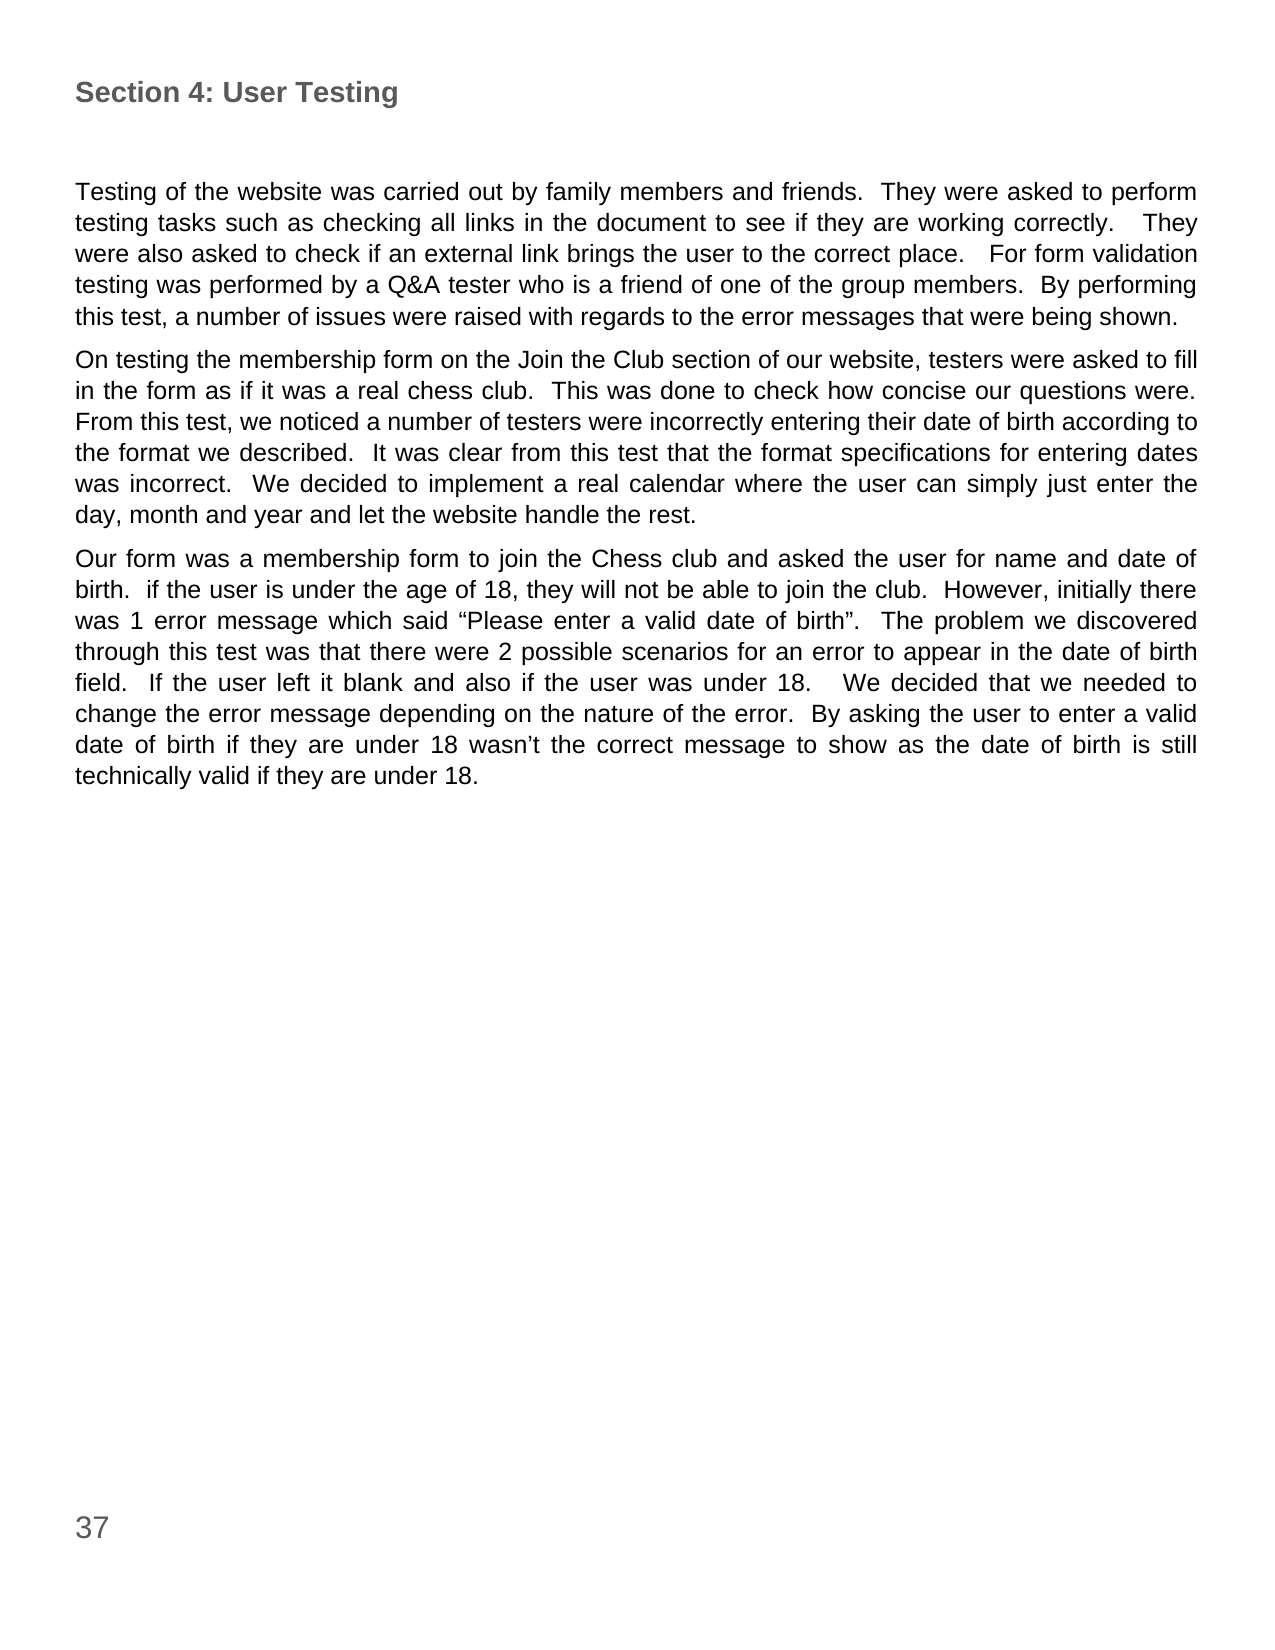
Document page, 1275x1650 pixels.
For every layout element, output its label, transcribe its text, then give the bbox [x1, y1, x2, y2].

text Our form was a membership form to join the Chess club and asked the user for name and date of birth. if the user is under the age of 18, they will not be able to join the club. However, initially there was 1 error message which said “Please enter a valid date of birth”. The problem we discovered through this test was that there were 2 possible scenarios for an error to appear in the date of birth field. If the user left it blank and also if the user was under 18. We decided that we needed to change the error message depending on the nature of the error. By asking the user to enter a valid date of birth if they are under 18 wasn’t the correct message to show as the date of birth is still technically valid if they are under 18. [75, 544, 1200, 790]
text On testing the membership form on the Join the Club section of our website, testers were asked to fill in the form as if it was a real chess club. This was done to check how concise our questions were. From this test, we noticed a number of testers were incorrectly entering their date of birth according to the format we described. It was clear from this test that the format specifications for entering dates was incorrect. We decided to implement a real calendar where the user can simply just enter the day, month and year and let the website handle the rest. [75, 345, 1200, 529]
text Section 4: User Testing [75, 75, 1200, 108]
text Testing of the website was carried out by family members and friends. They were asked to perform testing tasks such as checking all links in the document to see if they are working correctly. They were also asked to check if an external link brings the user to the correct place. For form validation testing was performed by a Q&A tester who is a friend of one of the group members. By performing this test, a number of issues were raised with regards to the error messages that were being shown. [75, 177, 1200, 330]
